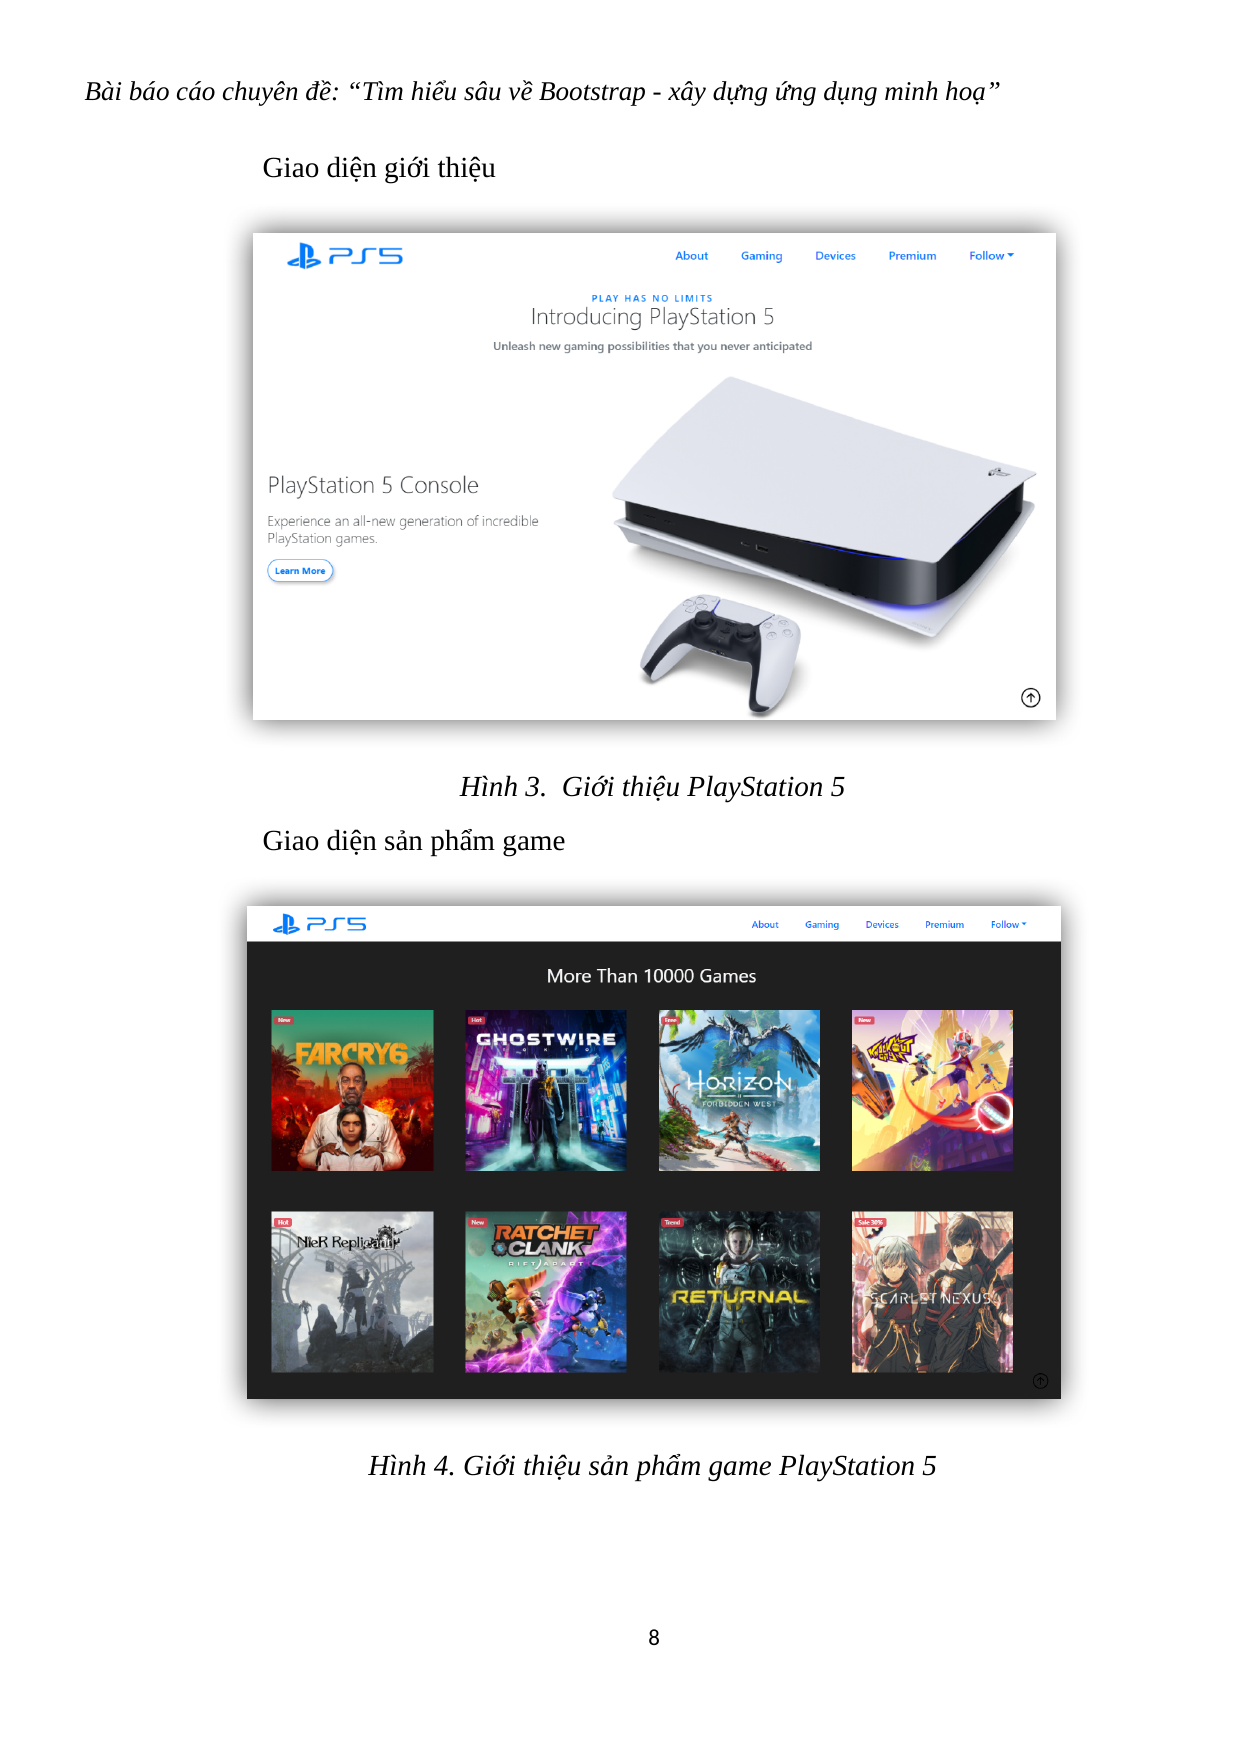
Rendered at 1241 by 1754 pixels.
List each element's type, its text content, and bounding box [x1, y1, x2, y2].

text Hình 3. Giới thiệu PlayStation 5 [187, 769, 1120, 802]
text Hình 4. Giới thiệu sản phẩm game PlayStation 5 [187, 1448, 1120, 1481]
picture [247, 906, 1061, 1399]
picture [253, 233, 1056, 720]
text Giao diện sản phẩm game [262, 823, 1120, 857]
text Giao diện giới thiệu [262, 150, 1120, 183]
